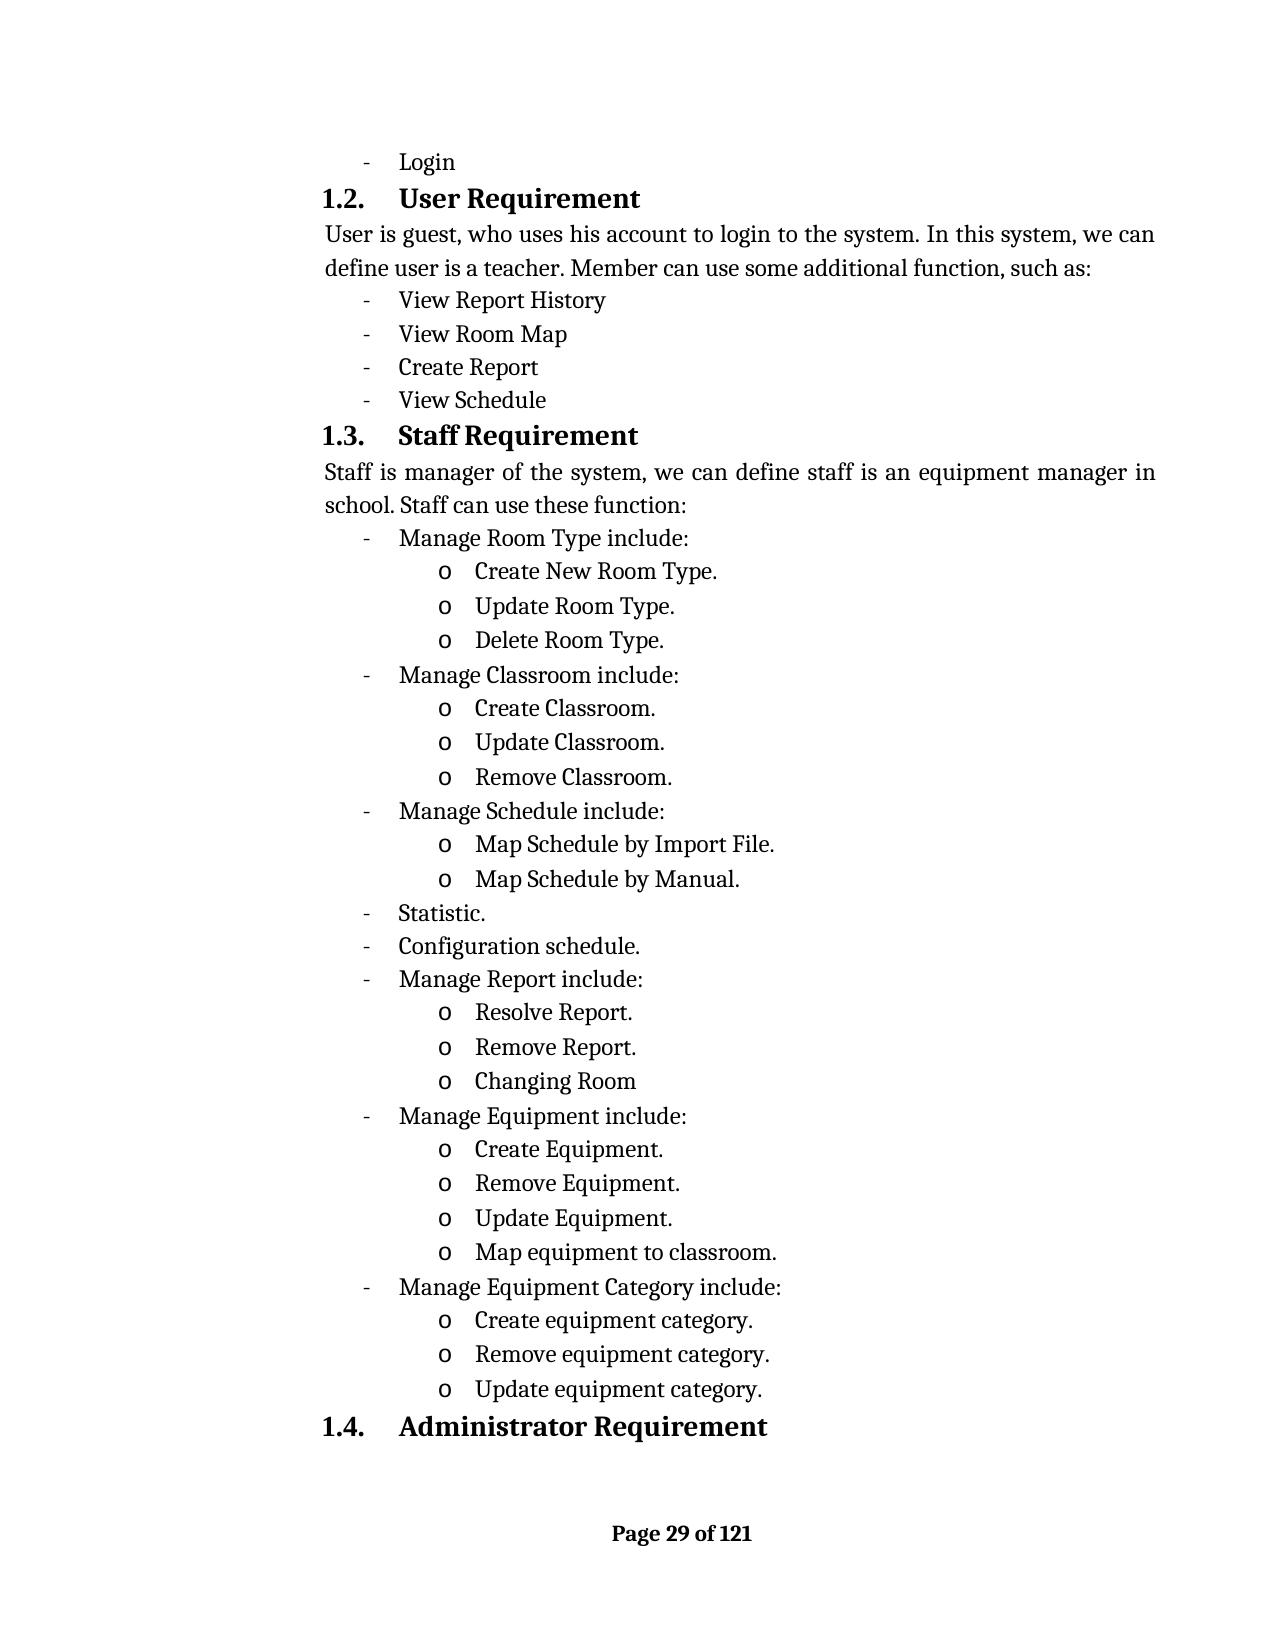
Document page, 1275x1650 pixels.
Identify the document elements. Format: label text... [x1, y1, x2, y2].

list User is guest, who uses his account to login to the system. In this system, we can define user is a teacher. Member can use some additional function, such as: [325, 220, 1157, 282]
list Manage Room Type include: [362, 524, 1157, 553]
list Manage Equipment Category include: [362, 1273, 1157, 1301]
list Remove equipment category. [437, 1340, 1157, 1370]
list Changing Room [437, 1067, 1157, 1097]
list View Schedule [362, 386, 1157, 414]
list Create equipment category. [437, 1306, 1157, 1336]
list Create Equipment. [437, 1135, 1157, 1165]
list Map Schedule by Manual. [437, 865, 1157, 895]
list Resolve Report. [437, 998, 1157, 1028]
list Map Schedule by Import File. [437, 830, 1157, 860]
list View Report History [362, 286, 1157, 315]
list Delete Room Type. [437, 626, 1157, 656]
list Create Report [362, 352, 1157, 381]
list Create Classroom. [437, 694, 1157, 724]
list Manage Equipment include: [362, 1102, 1157, 1130]
list Staff Requirement [321, 418, 1157, 453]
list Update Classroom. [437, 728, 1157, 758]
list Update Room Type. [437, 592, 1157, 622]
list Manage Classroom include: [362, 661, 1157, 689]
list View Room Map [362, 319, 1157, 348]
list Update Equipment. [437, 1204, 1157, 1234]
list User Requirement [321, 181, 1157, 215]
list Manage Schedule include: [362, 797, 1157, 826]
list Manage Report include: [362, 965, 1157, 994]
list Remove Equipment. [437, 1169, 1157, 1199]
list Staff is manager of the system, we can define staff is an equipment manager in school. Staff can use these function: [325, 458, 1157, 520]
list Update equipment category. [437, 1374, 1157, 1404]
list Map equipment to classroom. [437, 1238, 1157, 1268]
list Statistic. [362, 899, 1157, 928]
list Remove Classroom. [437, 763, 1157, 793]
list Login [362, 148, 1157, 176]
list Configuration schedule. [362, 932, 1157, 961]
list Remove Report. [437, 1033, 1157, 1063]
list Create New Room Type. [437, 557, 1157, 587]
list Administrator Requirement [321, 1409, 1157, 1444]
